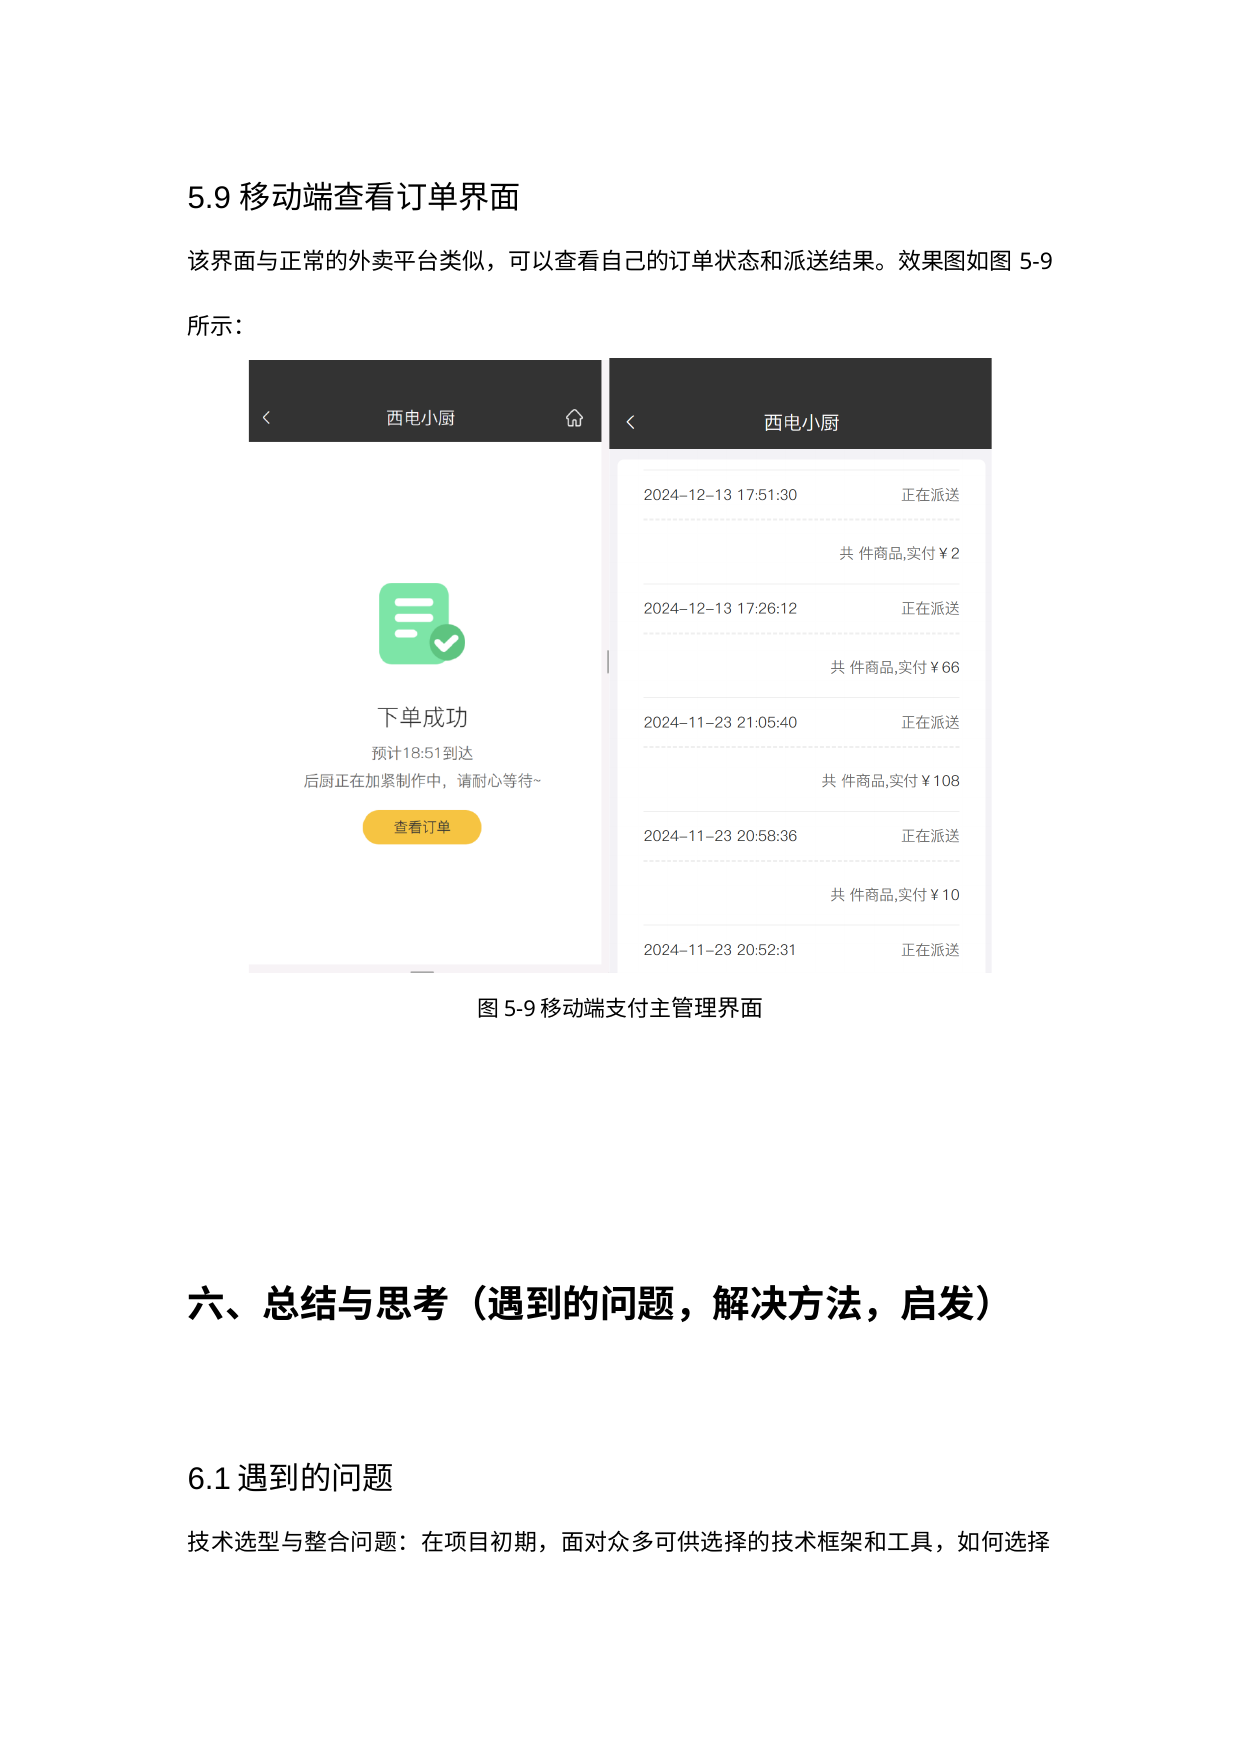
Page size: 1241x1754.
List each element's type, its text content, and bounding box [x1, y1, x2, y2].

text 6.1遇到的问题 [187, 1443, 1053, 1508]
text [187, 1508, 1053, 1573]
text 图5-9移动端支付主管理界面 [187, 974, 1053, 1039]
subtitle 六、总结与思考（遇到的问题，解决方法，启发） [187, 1268, 1053, 1333]
text 该界面与正常的外卖平台类似，可以查看自己的订单状态和派送结果。效果图如图5-9所示： [187, 227, 1053, 357]
picture [248, 358, 992, 973]
text 5.9 移动端查看订单界面 [187, 162, 1053, 227]
